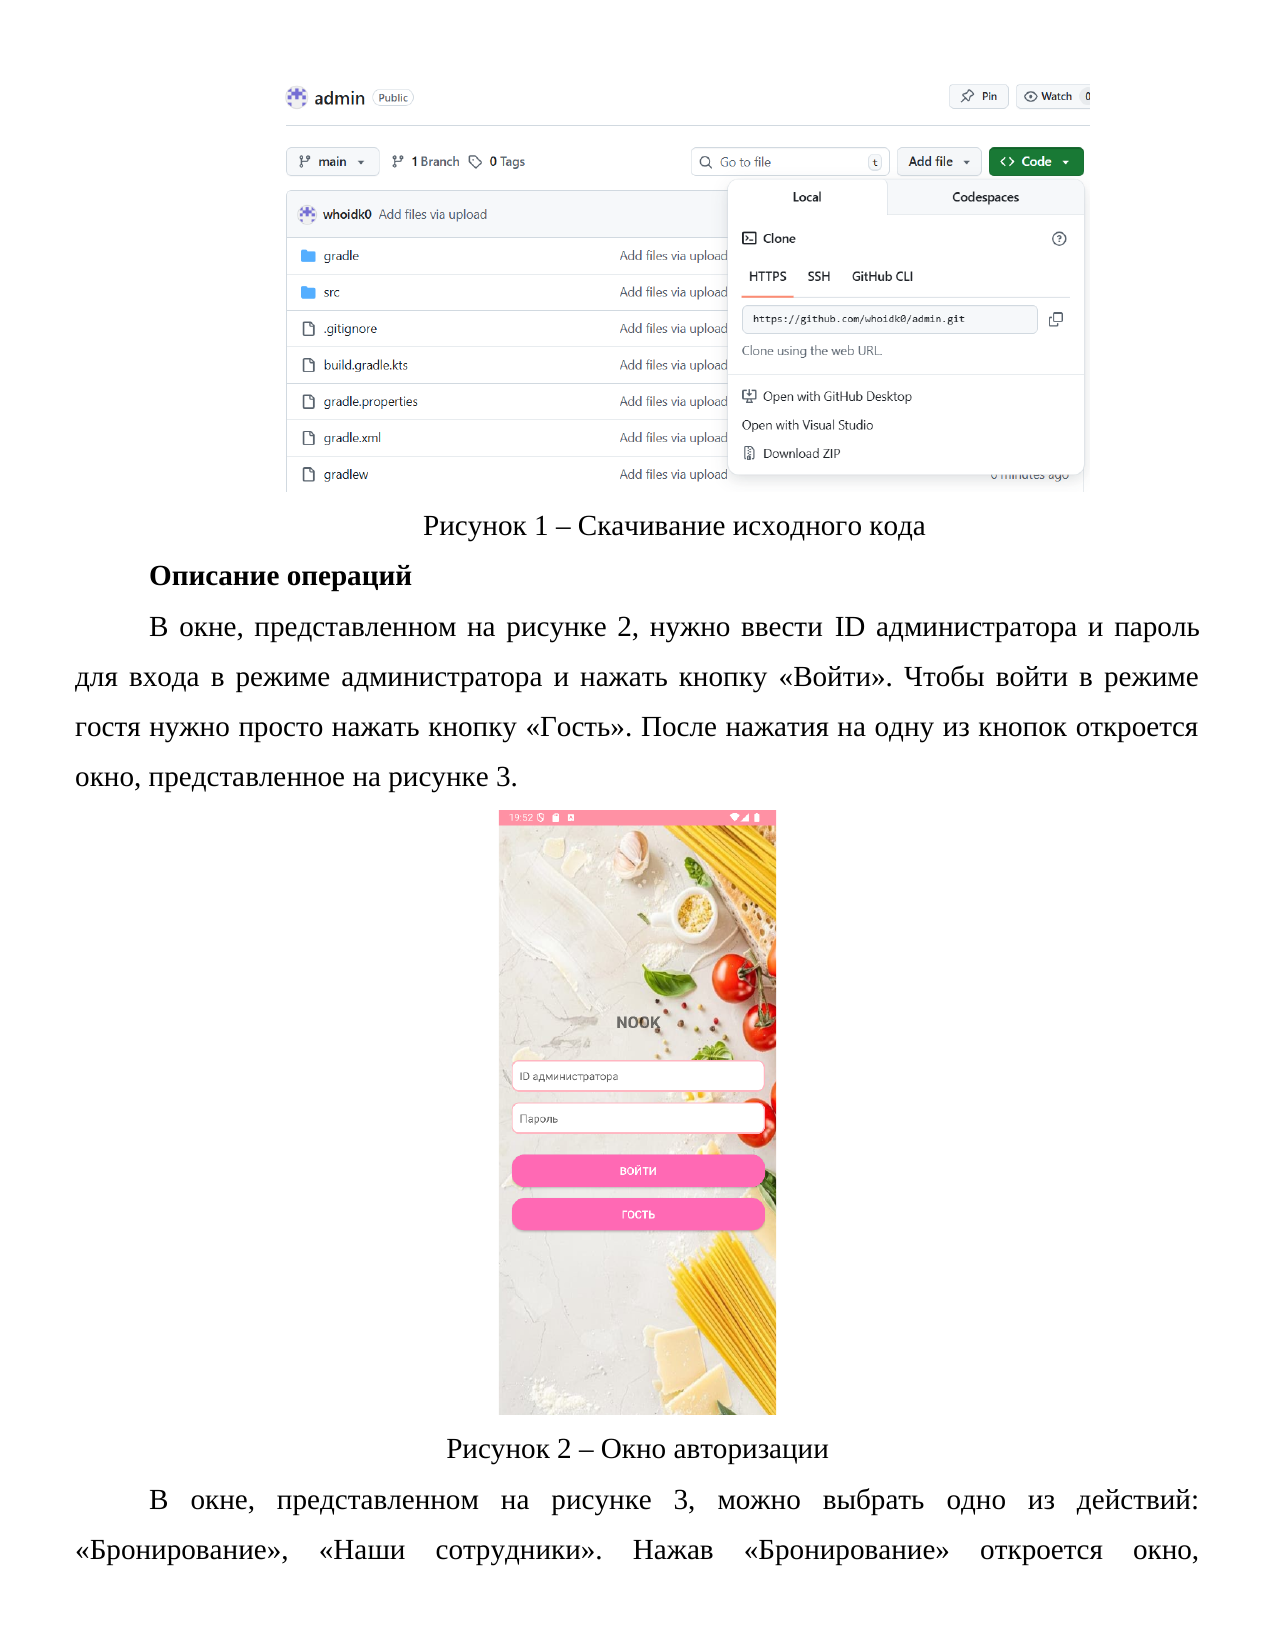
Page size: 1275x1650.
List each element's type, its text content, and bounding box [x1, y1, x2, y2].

picture [258, 75, 1090, 492]
text Описание операций [75, 558, 1200, 592]
text В окне, представленном на рисунке 2, нужно ввести ID администратора и пароль для входа в режиме администратора и нажать кнопку «Войти». Чтобы войти в режиме гостя нужно просто нажать кнопку «Гость». После нажатия на одну из кнопок откроется окно, представленное на рисунке 3. [75, 609, 1200, 793]
text Рисунок 1 – Скачивание исходного кода [75, 508, 1200, 542]
text Рисунок 2 – Окно авторизации [75, 1432, 1200, 1465]
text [75, 1482, 1200, 1566]
picture [498, 810, 777, 1415]
